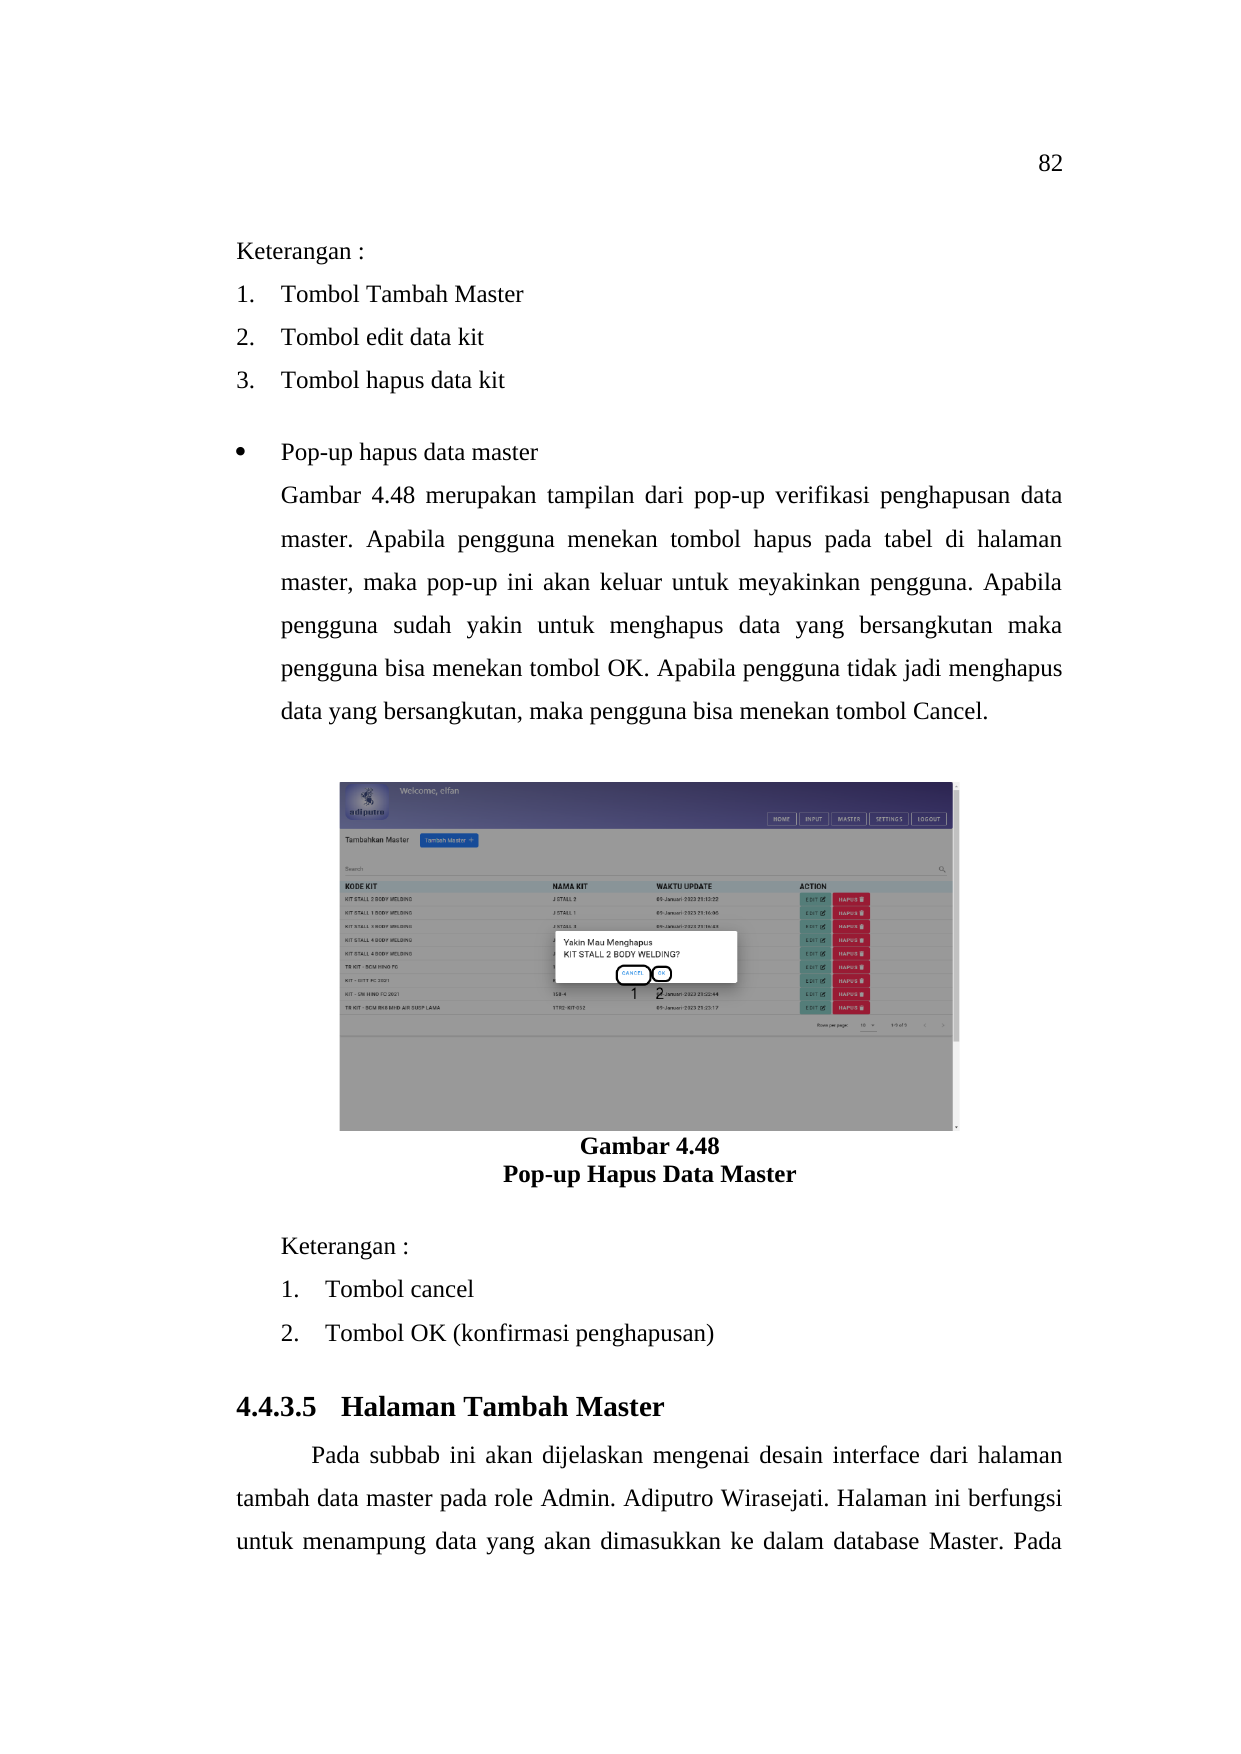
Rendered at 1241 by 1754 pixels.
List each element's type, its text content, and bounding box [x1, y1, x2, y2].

text Keterangan : [236, 236, 1063, 265]
picture [339, 782, 960, 1131]
text Gambar 4.48 Pop-up Hapus Data Master [236, 1131, 1063, 1188]
list Tombol Tambah Master [236, 279, 1063, 308]
list Tombol edit data kit [236, 322, 1063, 351]
list Tombol hapus data kit [236, 366, 1063, 394]
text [236, 1440, 1063, 1555]
list Tombol cancel [281, 1274, 1063, 1303]
list Tombol OK (konfirmasi penghapusan) [281, 1318, 1063, 1346]
text Gambar 4.48 merupakan tampilan dari pop-up verifikasi penghapusan data master. Apabila pengguna menekan tombol hapus pada tabel di halaman master, maka pop-up ini akan keluar untuk meyakinkan pengguna. Apabila pengguna sudah yakin untuk menghapus data yang bersangkutan maka pengguna bisa menekan tombol OK. Apabila pengguna tidak jadi menghapus data yang bersangkutan, maka pengguna bisa menekan tombol Cancel. [281, 481, 1063, 725]
text Keterangan : [281, 1231, 1063, 1260]
list Pop-up hapus data master [236, 437, 1063, 466]
list Halaman Tambah Master [236, 1389, 1063, 1423]
